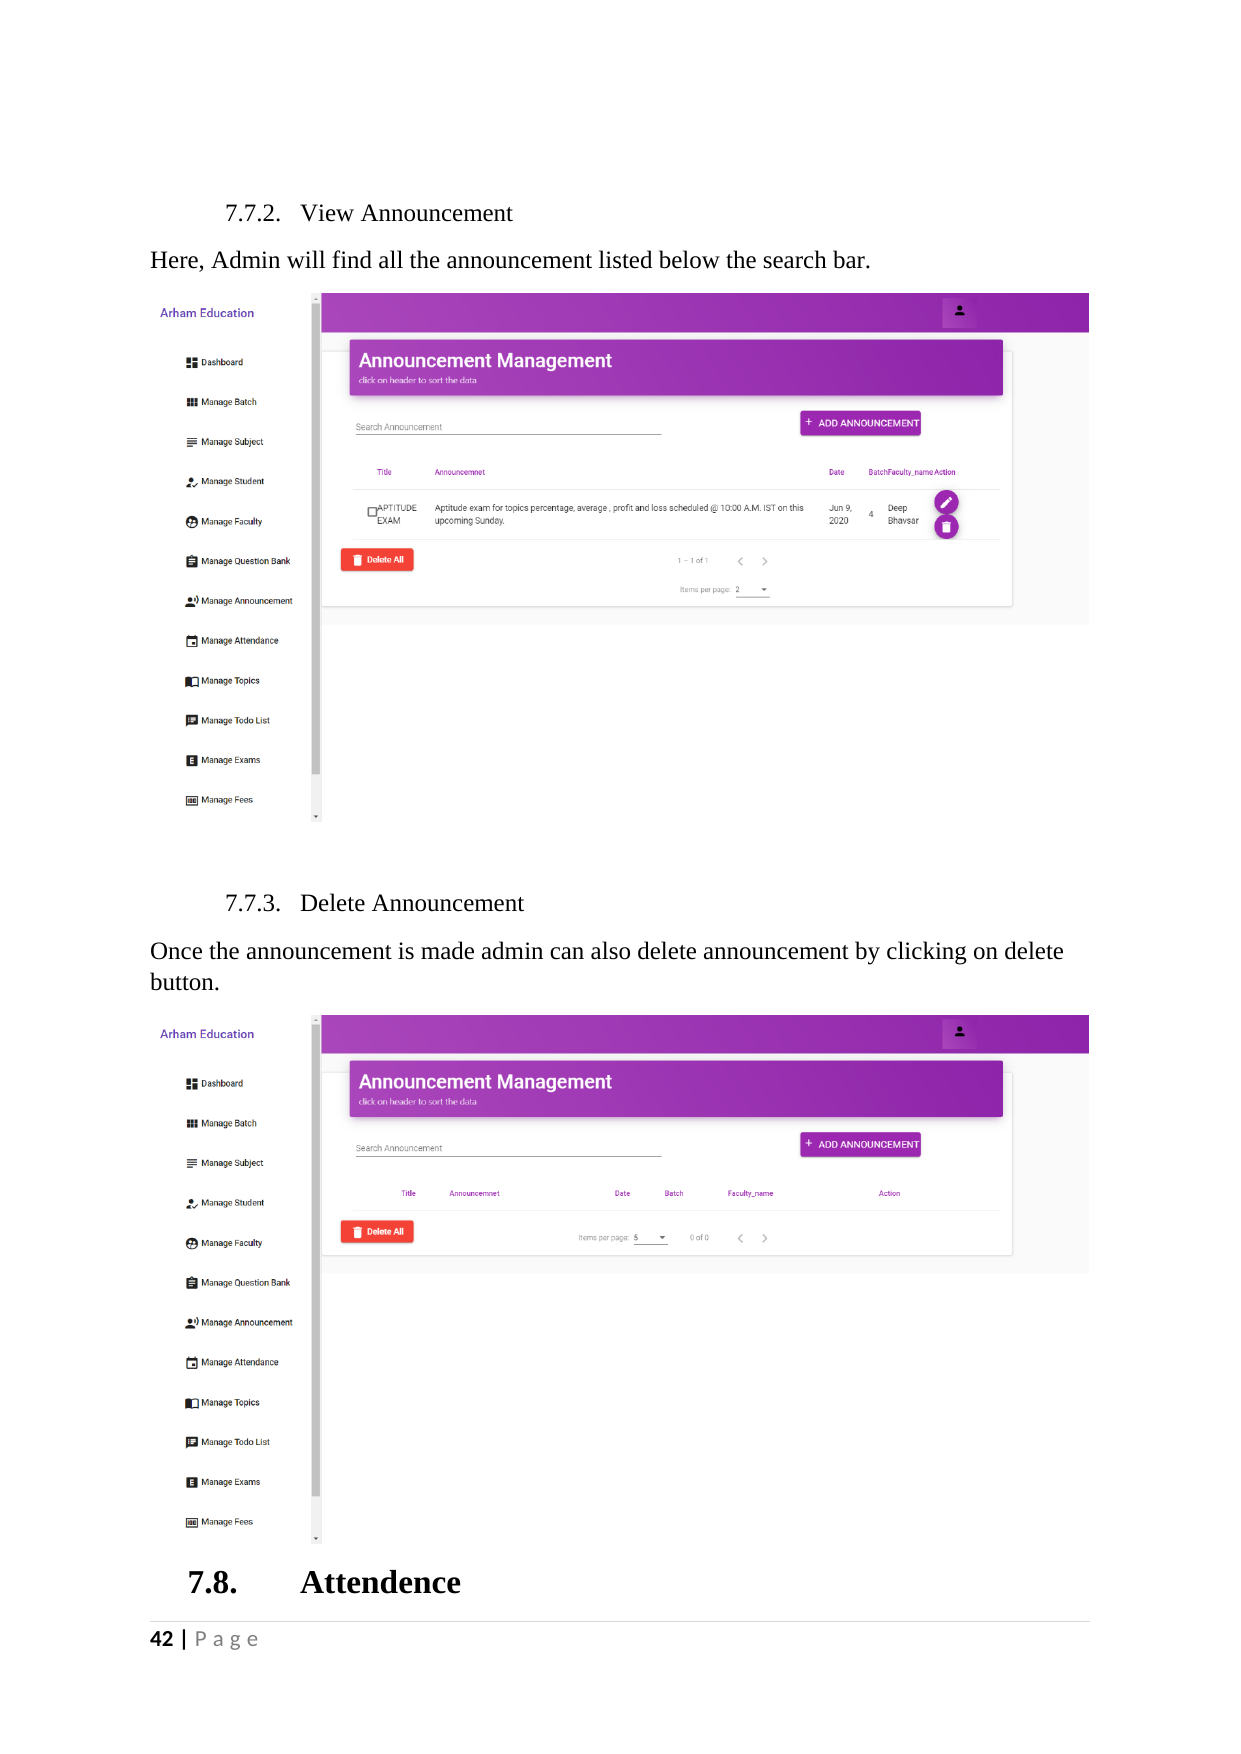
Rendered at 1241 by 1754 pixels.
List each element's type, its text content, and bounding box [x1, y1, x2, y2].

list Attendence [187, 1562, 1090, 1601]
text Here, Admin will find all the announcement listed below the search bar. [150, 245, 1090, 274]
picture [150, 1015, 1089, 1544]
picture [150, 293, 1089, 822]
list Delete Announcement [225, 888, 1090, 917]
text Once the announcement is made admin can also delete announcement by clicking on delete button. [150, 936, 1090, 996]
list View Announcement [225, 198, 1090, 226]
